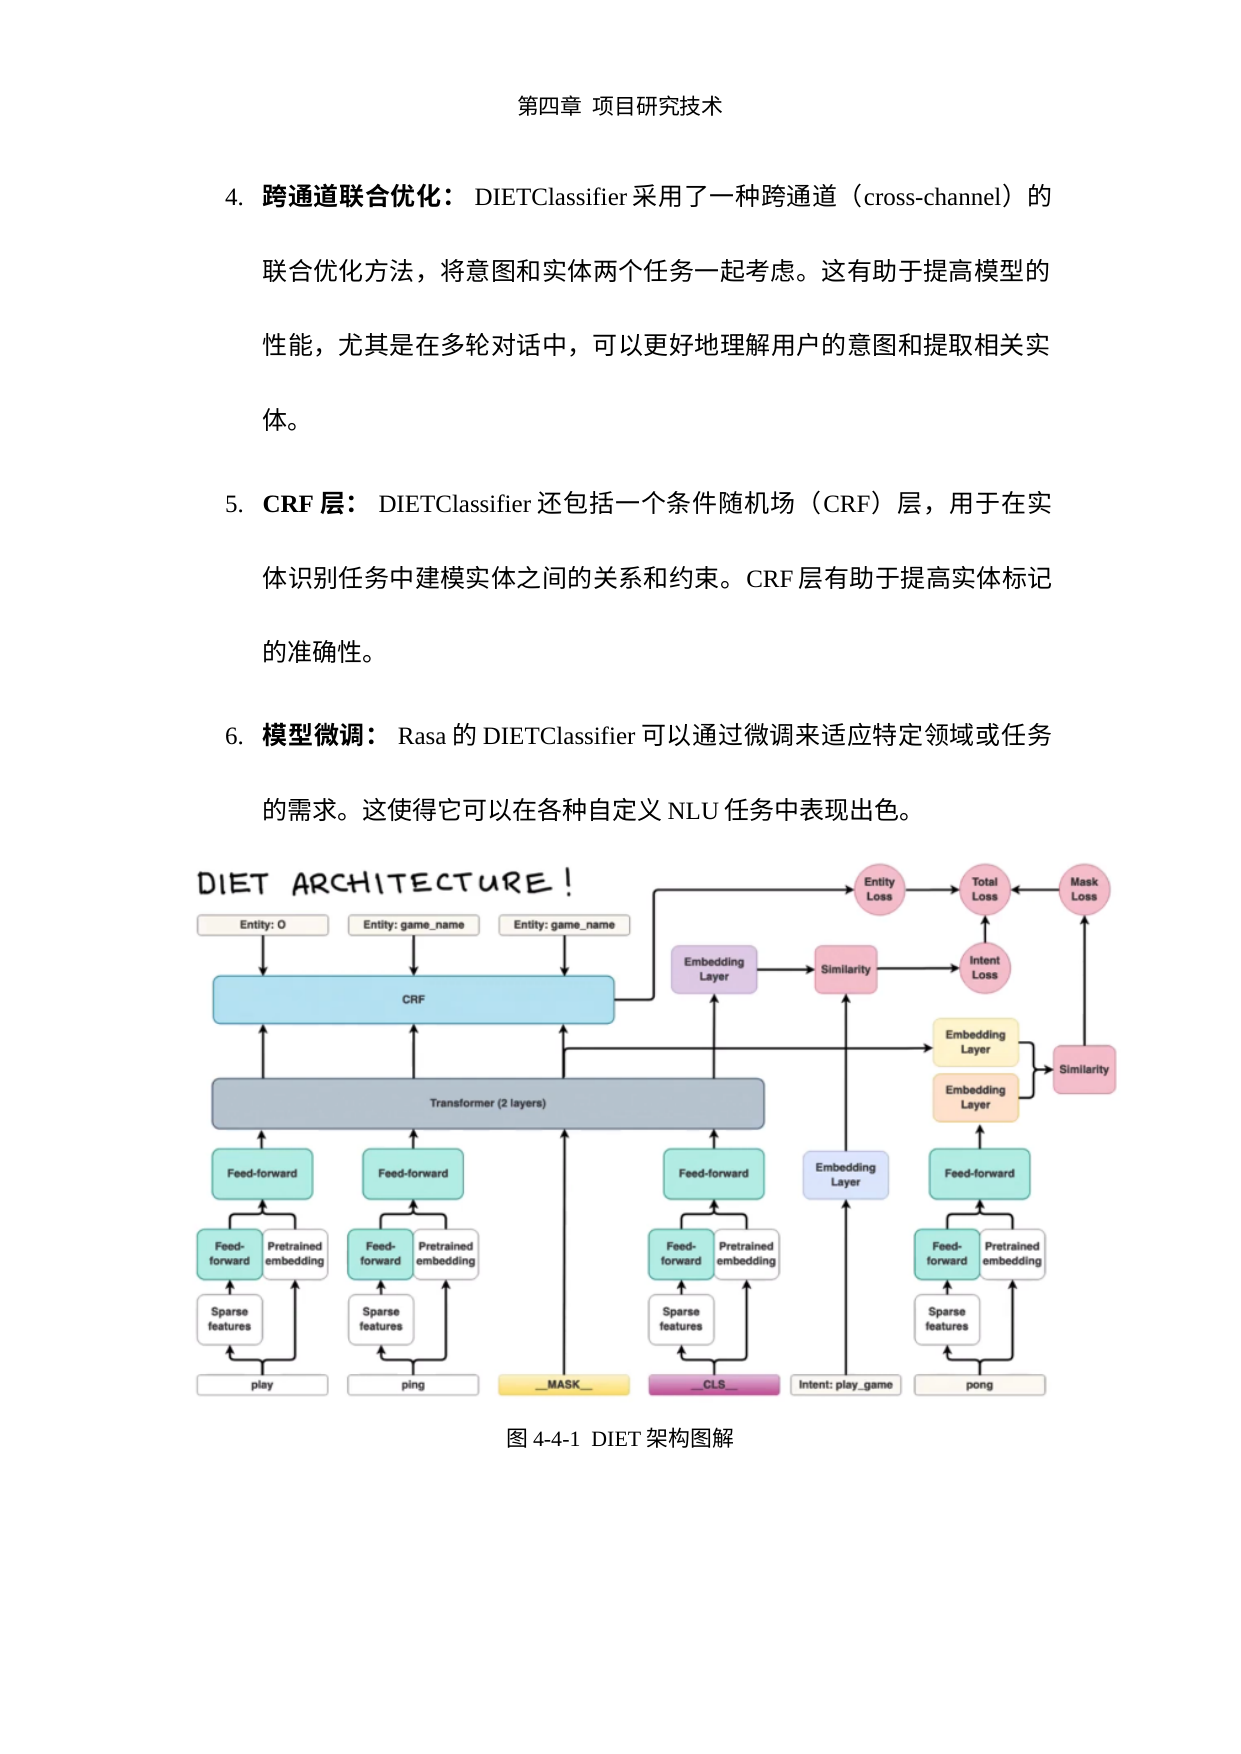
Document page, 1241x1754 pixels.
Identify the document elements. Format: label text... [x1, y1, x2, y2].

list 跨通道联合优化： DIETClassifier采用了一种跨通道（cross-channel）的联合优化方法，将意图和实体两个任务一起考虑。这有助于提高模型的性能，尤其是在多轮对话中，可以更好地理解用户的意图和提取相关实体。 [225, 162, 1053, 451]
text 图4-4-1 DIET 架构图解 [187, 1410, 1053, 1453]
list 模型微调： Rasa的DIETClassifier可以通过微调来适应特定领域或任务的需求。这使得它可以在各种自定义NLU任务中表现出色。 [225, 701, 1053, 841]
list CRF层： DIETClassifier还包括一个条件随机场（CRF）层，用于在实体识别任务中建模实体之间的关系和约束。CRF层有助于提高实体标记的准确性。 [225, 469, 1053, 683]
picture [187, 860, 1123, 1410]
